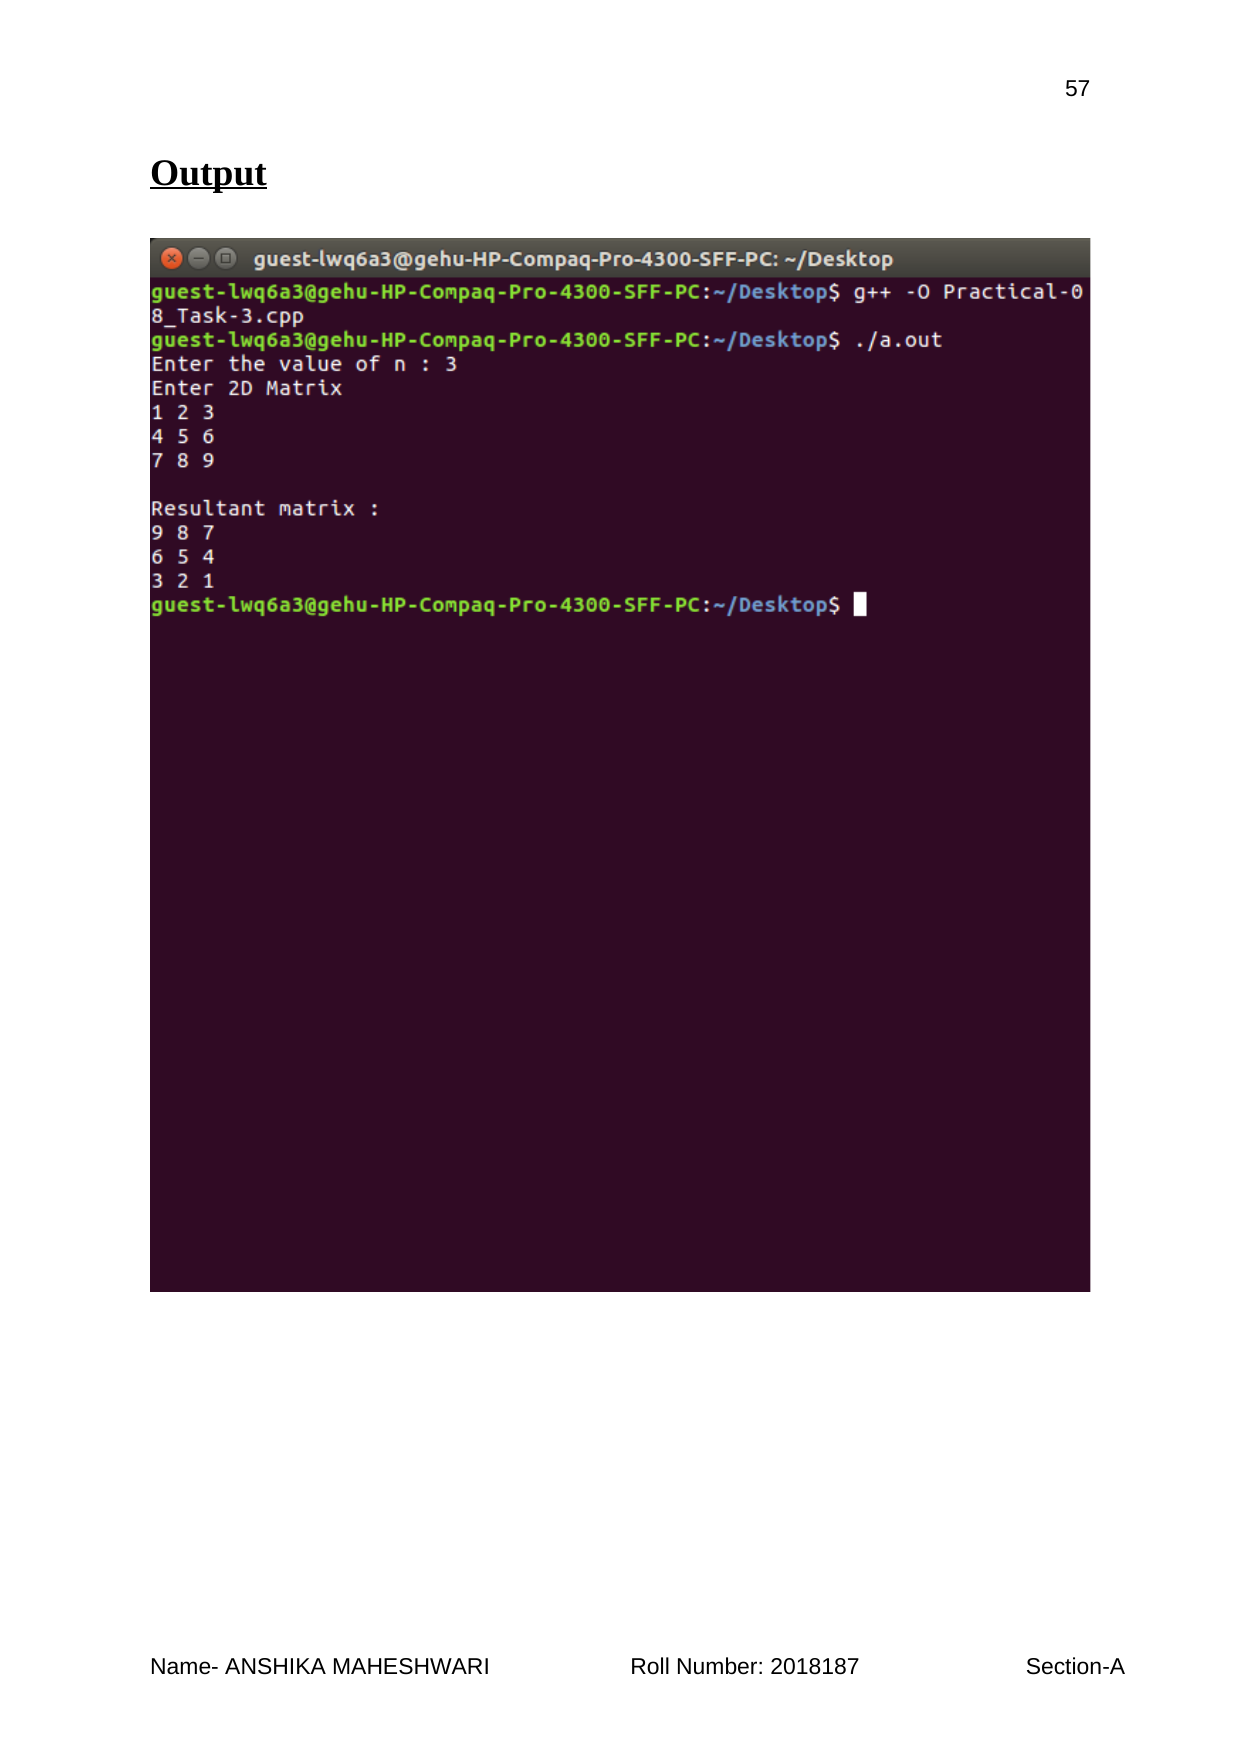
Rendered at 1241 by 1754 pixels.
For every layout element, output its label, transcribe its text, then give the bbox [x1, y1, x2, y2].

picture [150, 238, 1091, 1292]
text Output [150, 150, 1090, 193]
